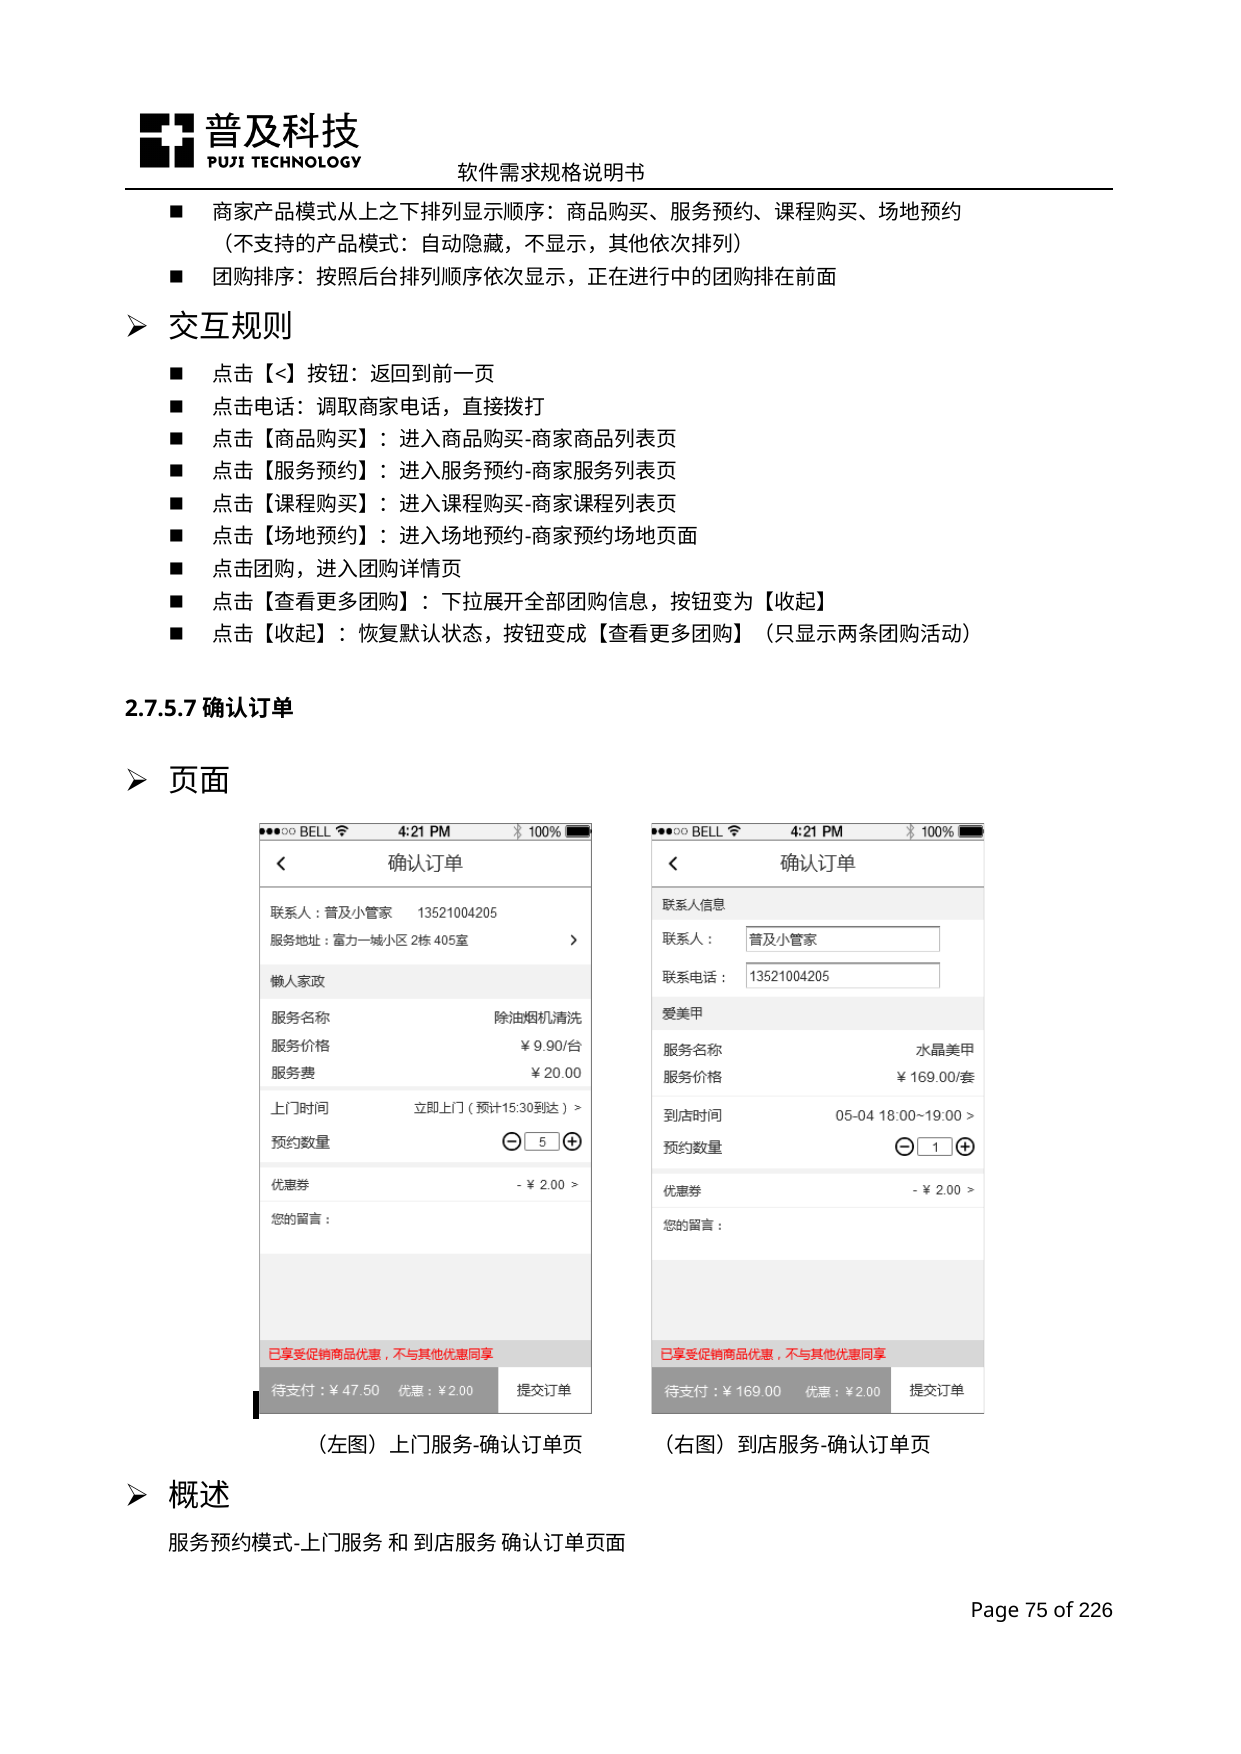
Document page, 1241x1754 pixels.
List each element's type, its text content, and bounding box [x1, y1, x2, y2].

list 点击【<】按钮：返回到前一页 [168, 356, 1113, 389]
text （左图）上门服务-确认订单页 （右图）到店服务-确认订单页 [124, 1427, 1113, 1460]
list 交互规则 [124, 291, 1113, 356]
list 概述 [124, 1460, 1113, 1525]
subtitle 确认订单 [124, 674, 1113, 739]
list 服务预约模式-上门服务 和 到店服务 确认订单页面 [168, 1525, 1113, 1557]
list 点击【课程购买】：进入课程购买-商家课程列表页 [168, 486, 1113, 519]
list 点击【收起】：恢复默认状态，按钮变成【查看更多团购】（只显示两条团购活动） [168, 616, 1113, 649]
list 商家产品模式从上之下排列显示顺序：商品购买、服务预约、课程购买、场地预约 [168, 194, 1113, 226]
list 点击【场地预约】：进入场地预约-商家预约场地页面 [168, 519, 1113, 551]
list 团购排序：按照后台排列顺序依次显示，正在进行中的团购排在前面 [168, 259, 1113, 291]
list （不支持的产品模式：自动隐藏，不显示，其他依次排列） [212, 226, 1113, 259]
list 点击【服务预约】：进入服务预约-商家服务列表页 [168, 454, 1113, 486]
list 点击【查看更多团购】：下拉展开全部团购信息，按钮变为【收起】 [168, 584, 1113, 616]
picture [124, 103, 365, 180]
picture [651, 823, 985, 1414]
list 点击【商品购买】：进入商品购买-商家商品列表页 [168, 421, 1113, 454]
list 点击电话：调取商家电话，直接拨打 [168, 389, 1113, 421]
list 页面 [124, 745, 1113, 810]
picture [259, 823, 592, 1414]
list 点击团购，进入团购详情页 [168, 551, 1113, 584]
